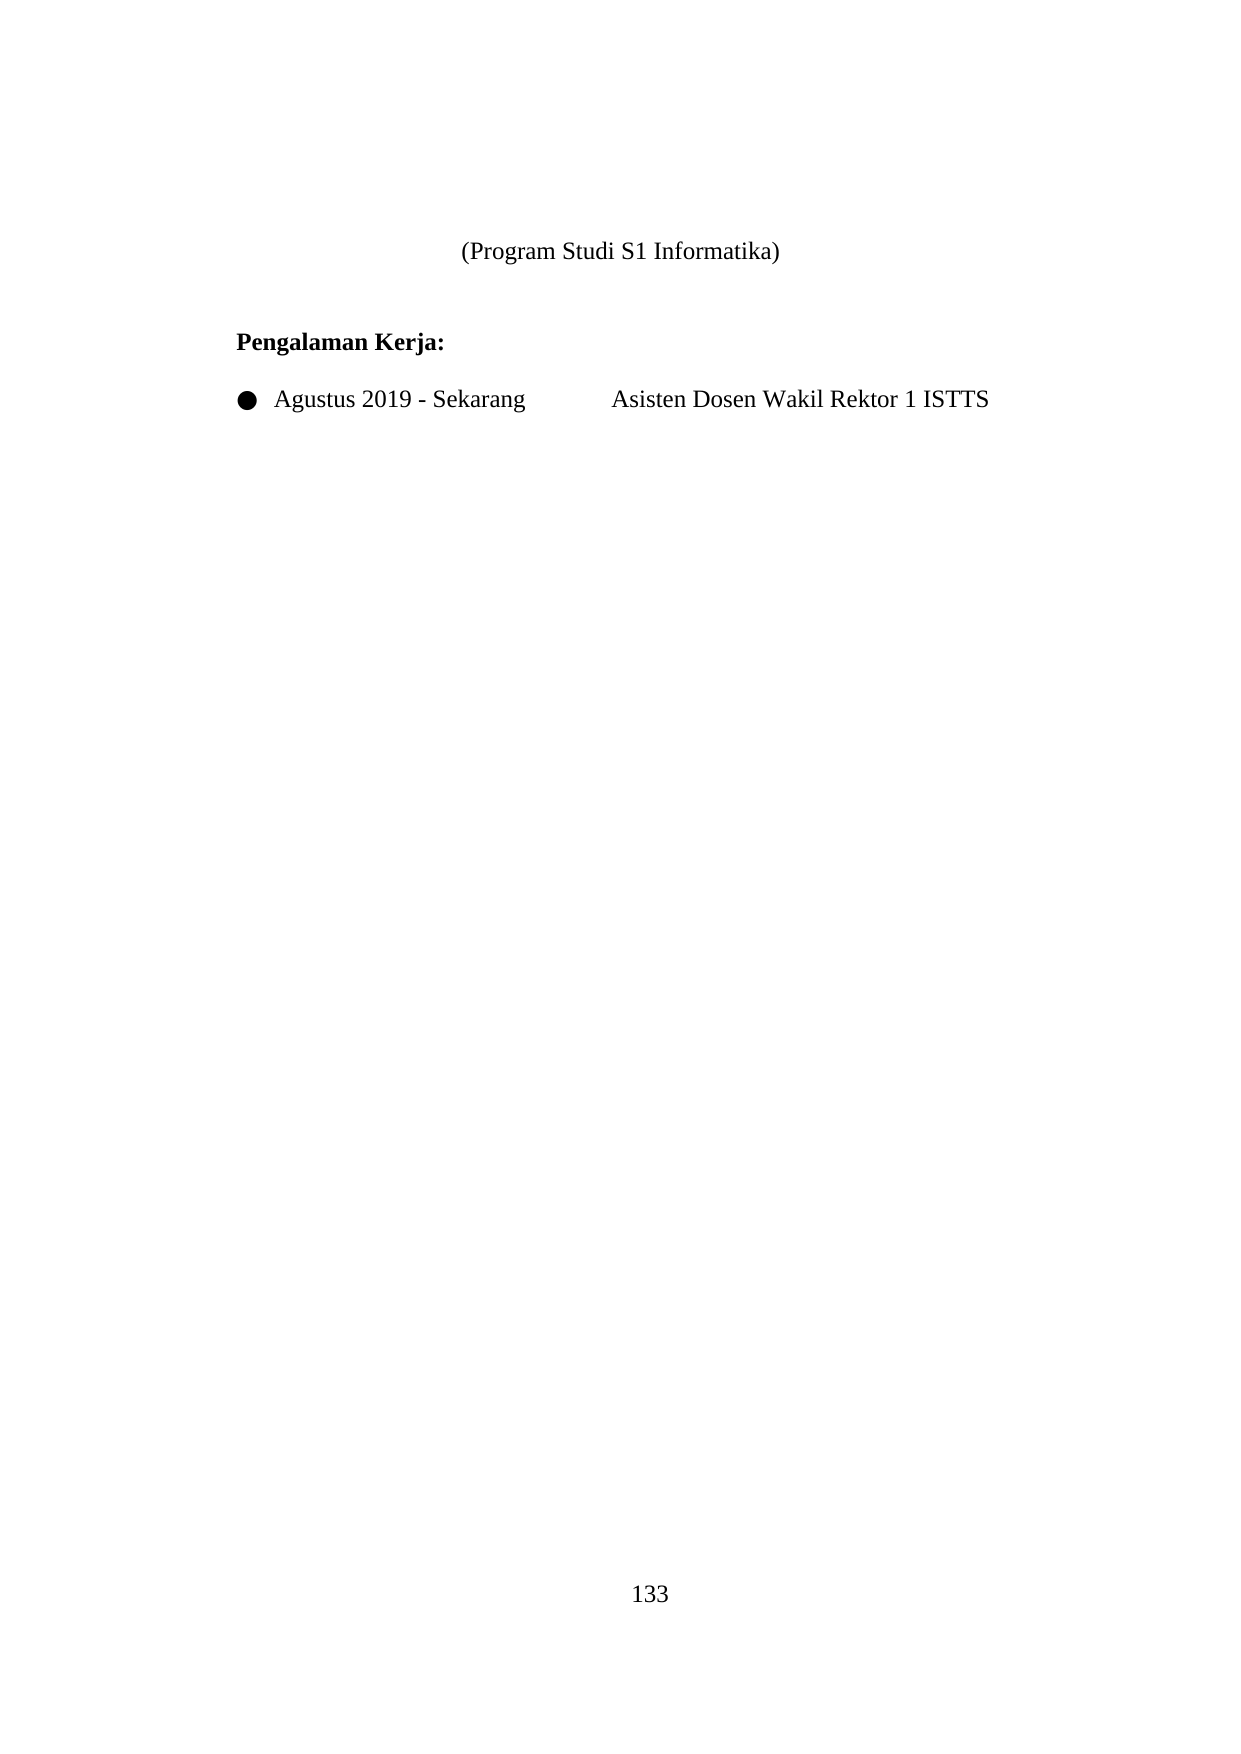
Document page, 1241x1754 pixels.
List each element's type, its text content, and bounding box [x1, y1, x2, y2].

list Agustus 2019 - Sekarang Asisten Dosen Wakil Rektor 1 ISTTS [236, 370, 1063, 421]
list (Program Studi S1 Informatika) [423, 236, 1063, 265]
text Pengalaman Kerja: [236, 327, 1063, 356]
